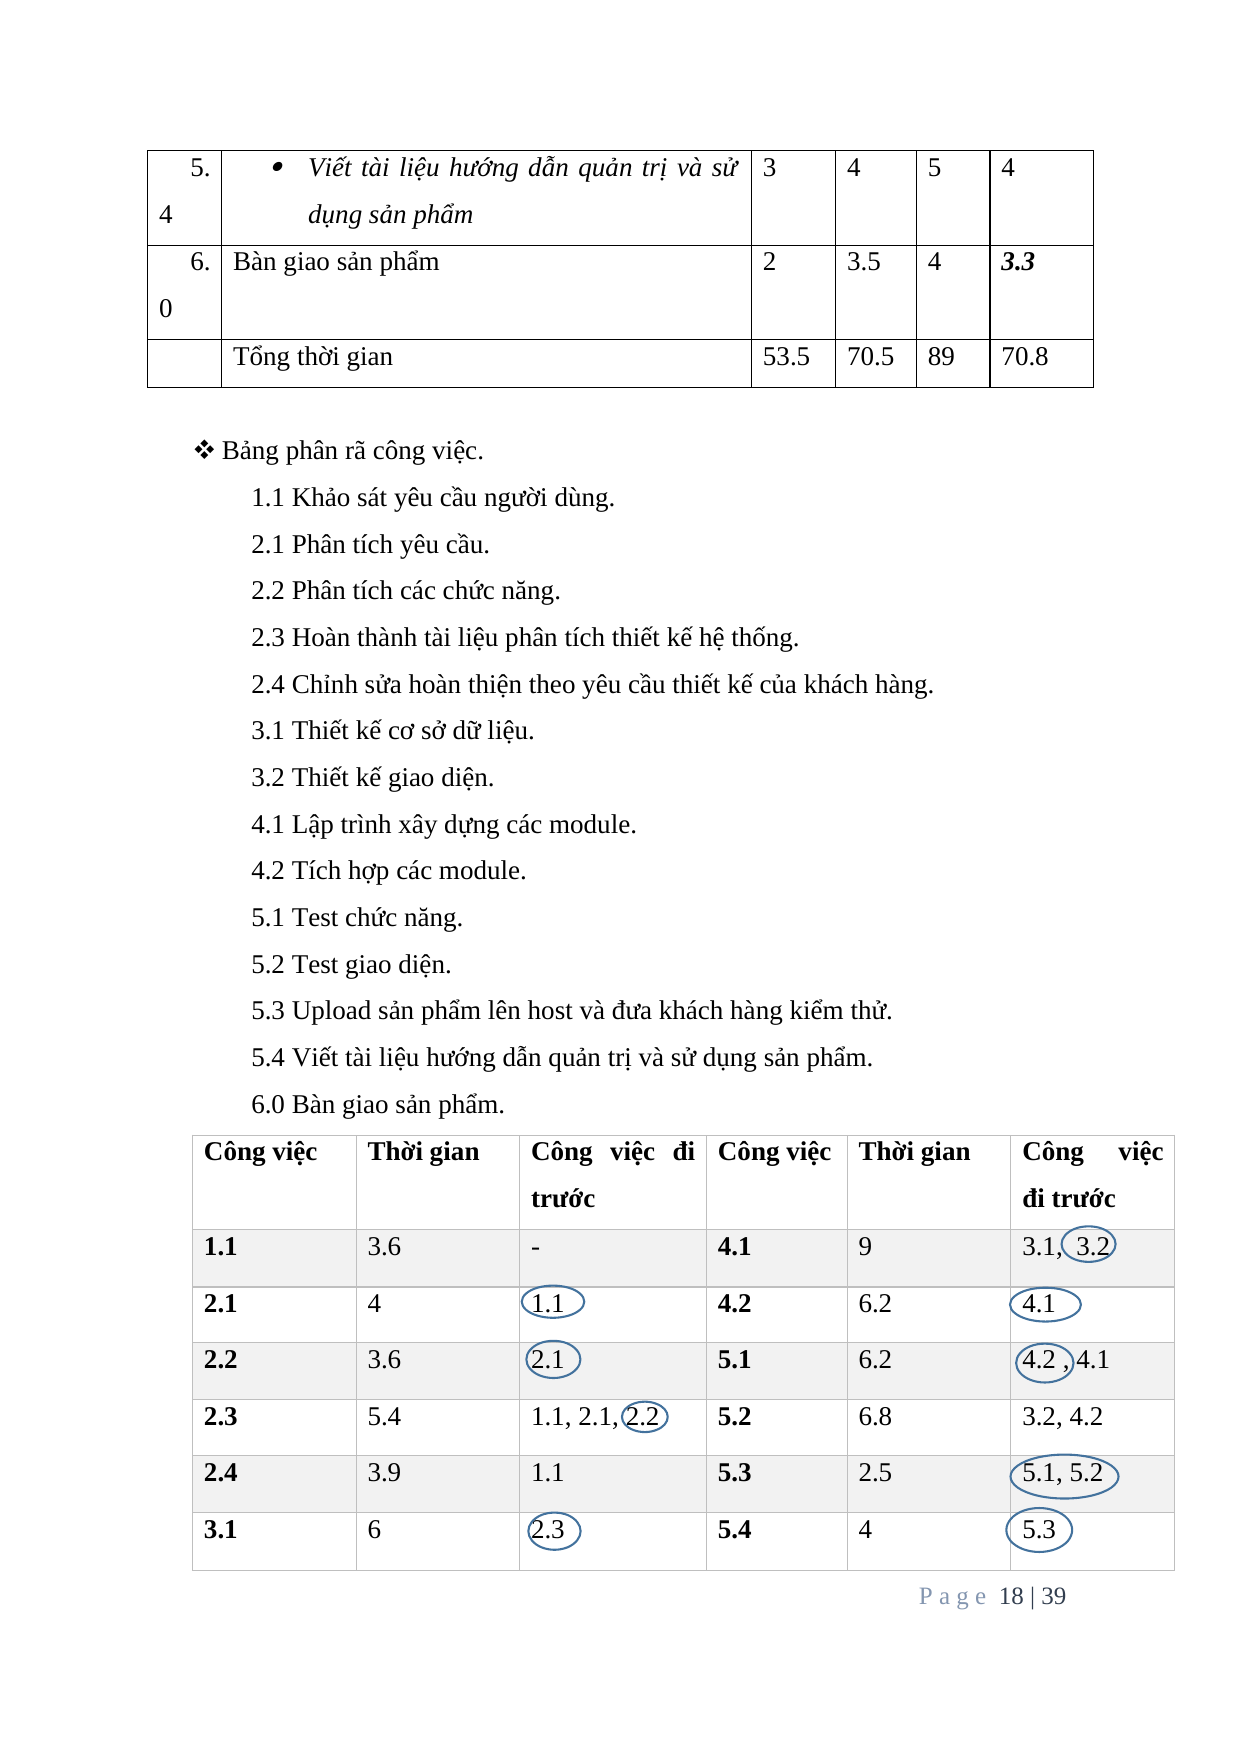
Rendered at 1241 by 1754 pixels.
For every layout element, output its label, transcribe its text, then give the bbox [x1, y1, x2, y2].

table_cell 4.1 [707, 1230, 847, 1286]
table_cell 5 [917, 151, 989, 244]
list 5.2 Test giao diện. [192, 948, 1093, 979]
table_cell 4.2 [707, 1288, 847, 1342]
text 1.1 Khảo sát yêu cầu người dùng. [192, 481, 1093, 512]
table_cell 3.1 [193, 1513, 356, 1570]
table_cell Viết tài liệu hướng dẫn quản trị và sử dụng sản phẩm [222, 151, 751, 244]
table_cell 4 [357, 1288, 519, 1342]
table_cell 3.6 [357, 1343, 519, 1399]
table_cell 4 [848, 1513, 1010, 1570]
table_cell 4 [917, 246, 989, 339]
table_cell 4.2 , 4.1 [1011, 1343, 1174, 1399]
list Bảng phân rã công việc. [192, 434, 1093, 466]
list 3.2 Thiết kế giao diện. [192, 761, 1093, 792]
text 2.1 Phân tích yêu cầu. [192, 528, 1093, 559]
table_cell 2.2 [193, 1343, 356, 1399]
table_cell 1.1 [520, 1288, 706, 1342]
table_cell Tổng thời gian [222, 340, 751, 387]
table_cell 4 [836, 151, 916, 244]
list 6.0 Bàn giao sản phẩm. [192, 1088, 1093, 1119]
table_cell 70.8 [991, 340, 1093, 387]
table_cell 9 [848, 1230, 1010, 1286]
table_cell 2.3 [520, 1513, 706, 1570]
table_cell 3.5 [836, 246, 916, 339]
table_cell 3.2, 4.2 [1011, 1400, 1174, 1454]
table_cell 2 [752, 246, 835, 339]
table_cell 6.2 [848, 1343, 1010, 1399]
list 5.1 Test chức năng. [192, 901, 1093, 932]
table_cell 6.0 [148, 246, 221, 339]
table_cell 6.2 [848, 1288, 1010, 1342]
table_cell 4 [991, 151, 1093, 244]
table_cell 1.1 [520, 1456, 706, 1512]
table_cell 5.3 [707, 1456, 847, 1512]
table_cell 3.6 [357, 1230, 519, 1286]
table_cell - [520, 1230, 706, 1286]
table_cell Bàn giao sản phẩm [222, 246, 751, 339]
table_cell 2.1 [520, 1343, 706, 1399]
table_cell 2.3 [193, 1400, 356, 1454]
table_cell 3 [752, 151, 835, 244]
table_cell 4.1 [1011, 1288, 1174, 1342]
list 4.1 Lập trình xây dựng các module. [192, 808, 1093, 839]
table_cell 2.5 [848, 1456, 1010, 1512]
table_cell 5.4 [148, 151, 221, 244]
table_cell 89 [917, 340, 989, 387]
table_cell 5.1, 5.2 [1011, 1456, 1174, 1512]
table_cell 5.4 [707, 1513, 847, 1570]
table_cell 5.3 [1011, 1513, 1174, 1570]
table_cell [148, 340, 221, 387]
list 4.2 Tích hợp các module. [192, 854, 1093, 886]
table_cell 6.8 [848, 1400, 1010, 1454]
table_cell 3.1, 3.2 [1011, 1230, 1174, 1286]
table_cell 5.1 [707, 1343, 847, 1399]
table_header Công việc [707, 1136, 847, 1229]
table_cell 1.1 [193, 1230, 356, 1286]
list 5.3 Upload sản phẩm lên host và đưa khách hàng kiểm thử. [192, 994, 1093, 1026]
list 5.4 Viết tài liệu hướng dẫn quản trị và sử dụng sản phẩm. [192, 1041, 1093, 1072]
table_cell 2.1 [193, 1288, 356, 1342]
table_header Thời gian [848, 1136, 1010, 1229]
list 2.4 Chỉnh sửa hoàn thiện theo yêu cầu thiết kế của khách hàng. [192, 668, 1093, 699]
table_cell 3.9 [357, 1456, 519, 1512]
table_header Công việc [193, 1136, 356, 1229]
table_cell 6 [357, 1513, 519, 1570]
table_header Công việc đi trước [1011, 1136, 1174, 1229]
table_cell 5.4 [357, 1400, 519, 1454]
list 2.2 Phân tích các chức năng. [192, 574, 1093, 606]
table_header Thời gian [357, 1136, 519, 1229]
table_cell 3.3 [991, 246, 1093, 339]
table_cell 2.4 [193, 1456, 356, 1512]
list 3.1 Thiết kế cơ sở dữ liệu. [192, 714, 1093, 746]
table_cell 53.5 [752, 340, 835, 387]
table_cell 1.1, 2.1, 2.2 [520, 1400, 706, 1454]
list 2.3 Hoàn thành tài liệu phân tích thiết kế hệ thống. [192, 621, 1093, 652]
table_cell 70.5 [836, 340, 916, 387]
table_header Công việc đi trước [520, 1136, 706, 1229]
table_cell 5.2 [707, 1400, 847, 1454]
